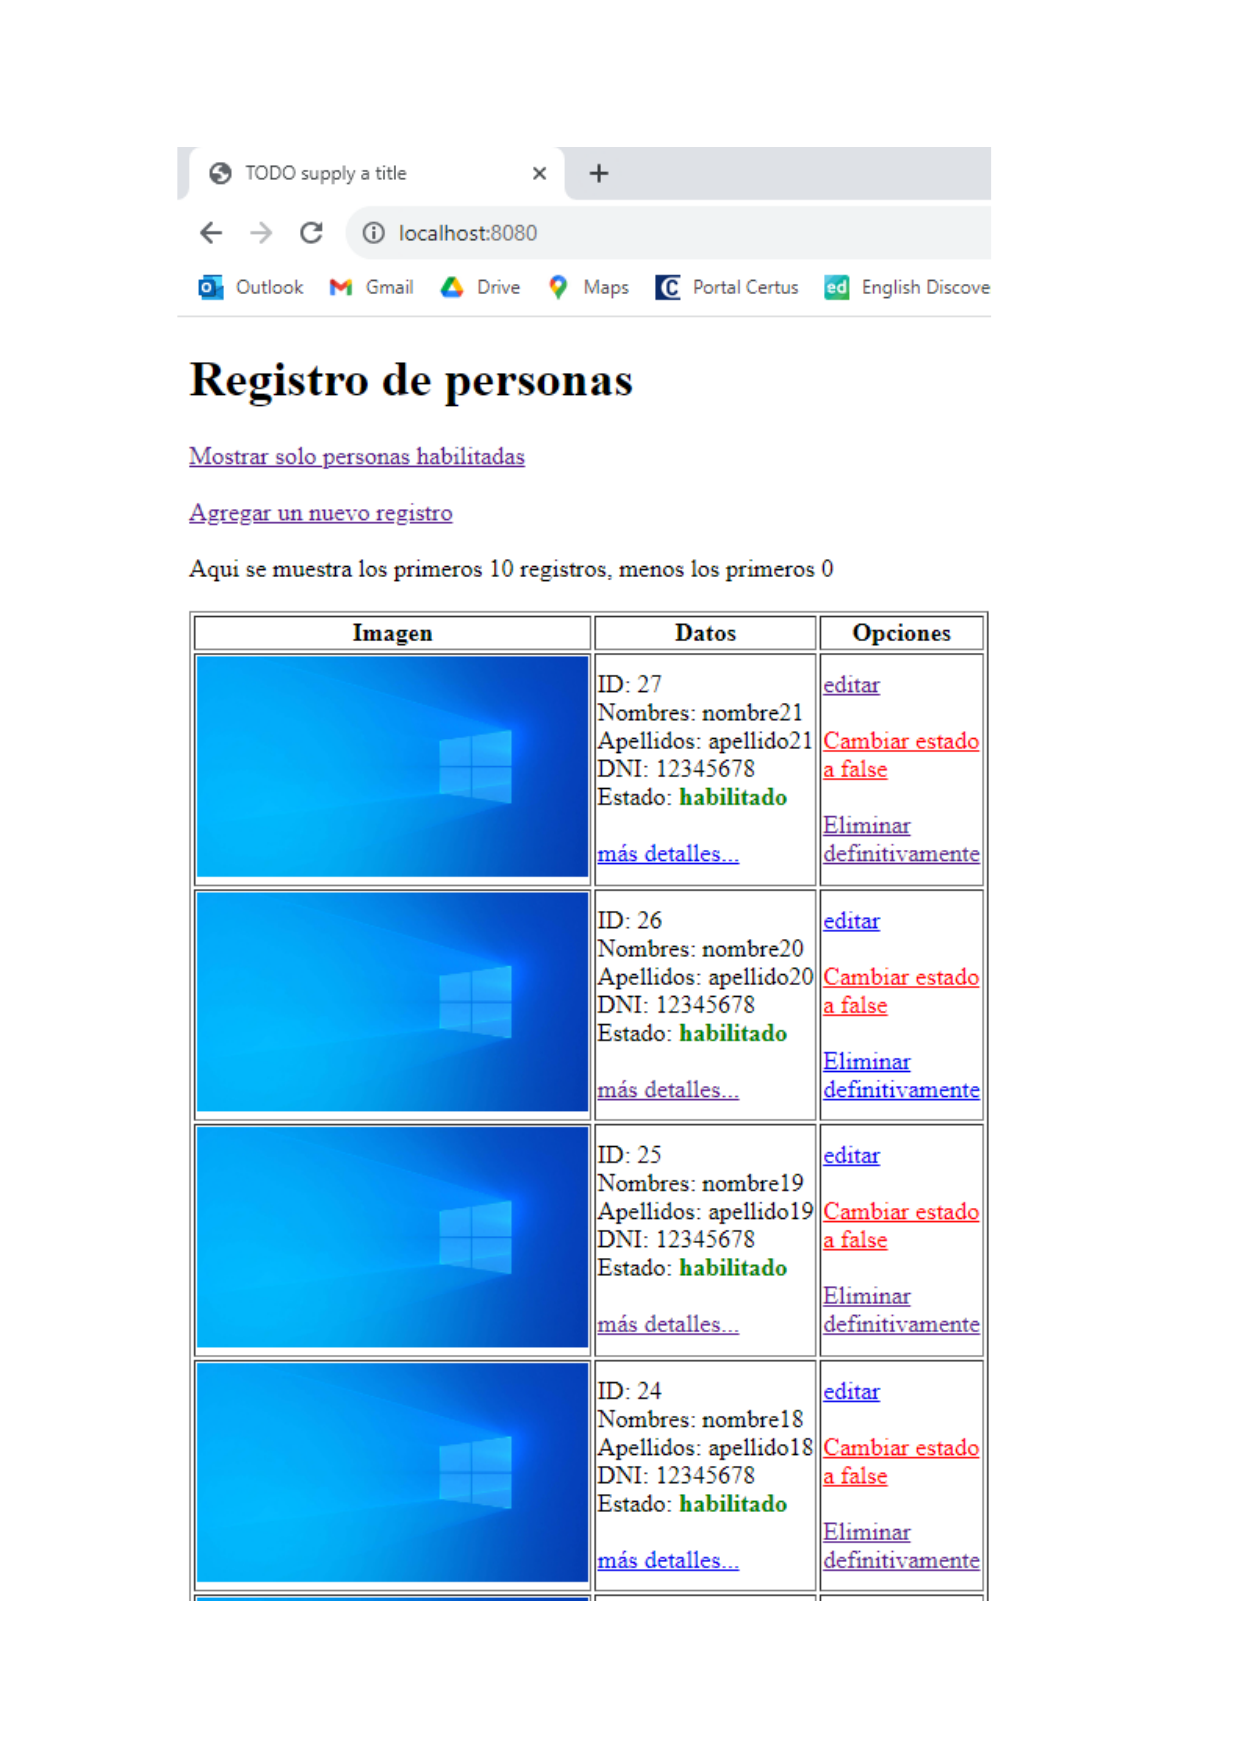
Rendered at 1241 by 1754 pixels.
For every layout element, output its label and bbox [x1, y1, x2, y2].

picture [177, 147, 992, 1601]
